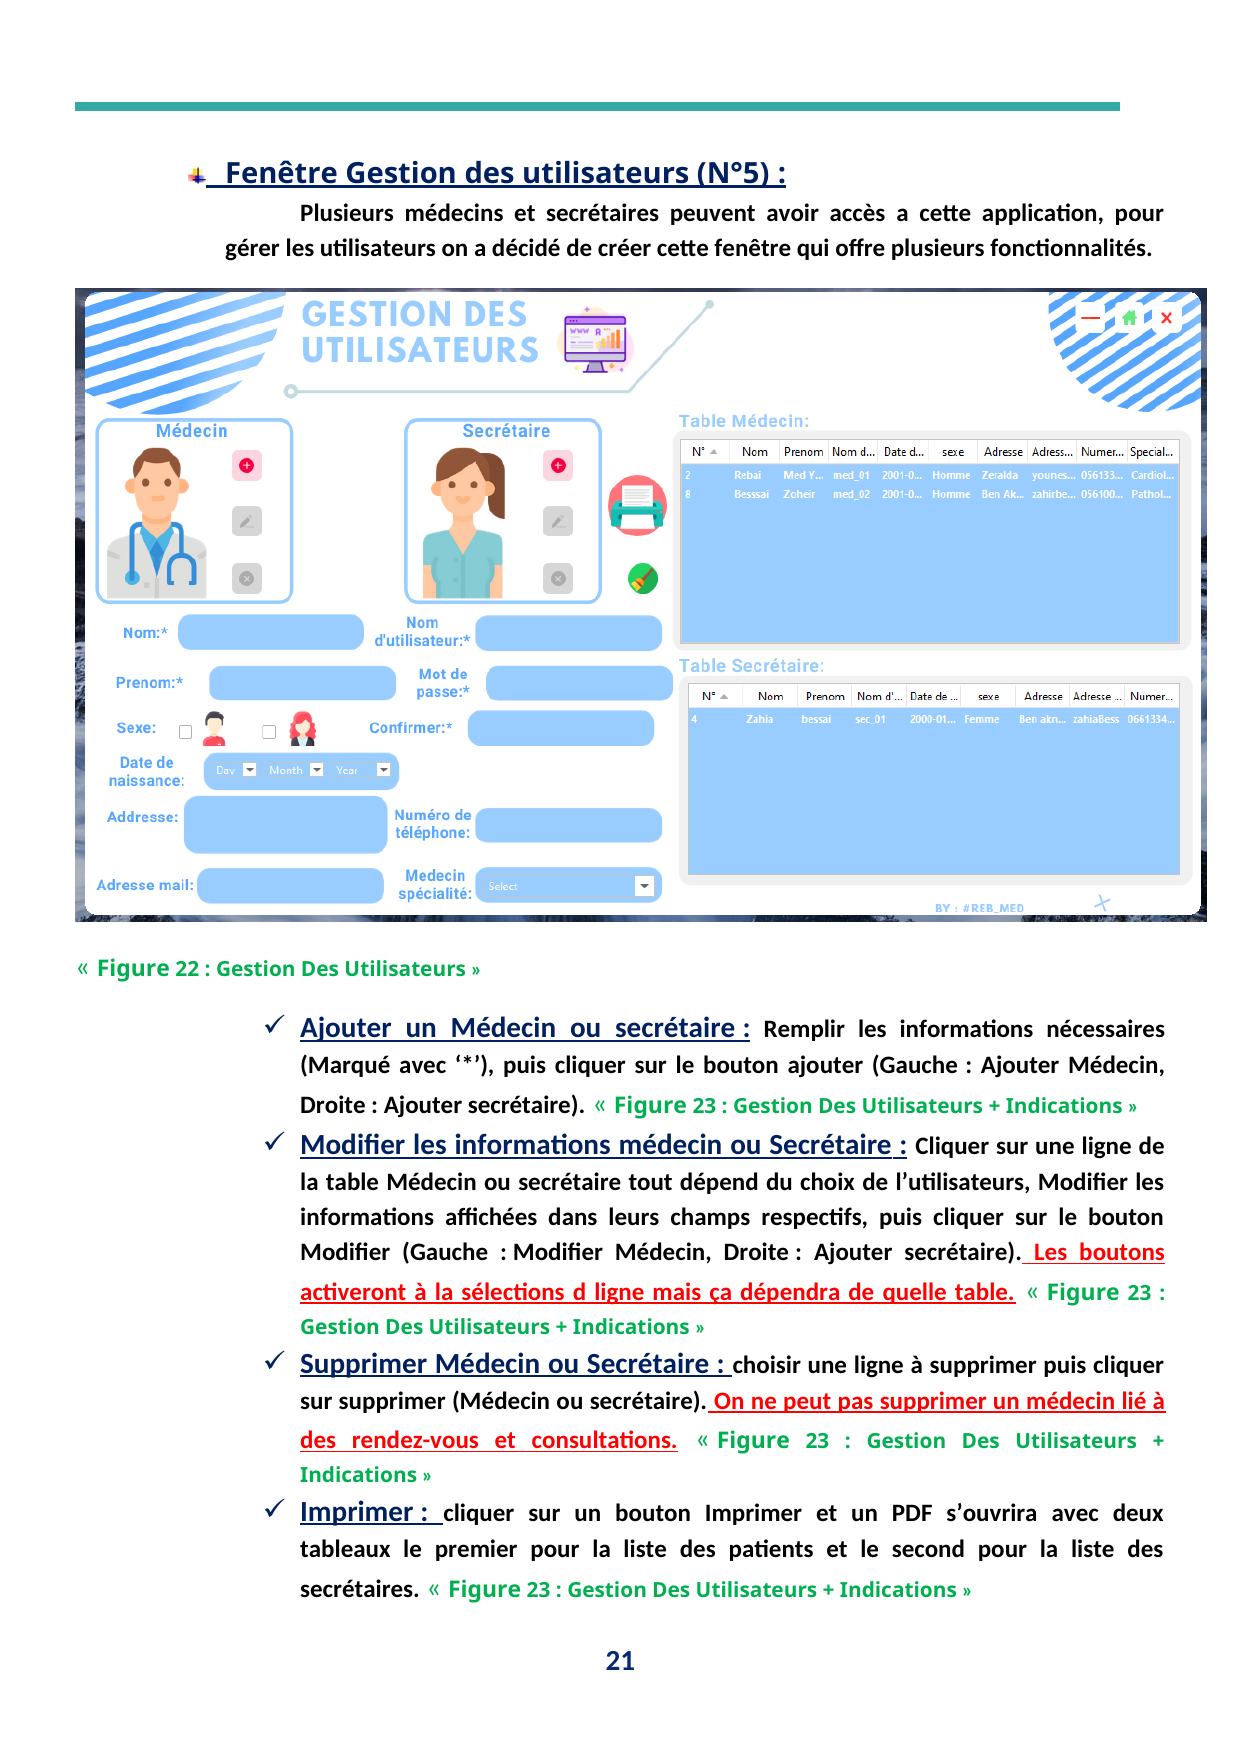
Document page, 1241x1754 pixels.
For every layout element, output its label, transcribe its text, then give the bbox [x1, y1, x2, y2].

list Modifier les informations médecin ou Secrétaire : Cliquer sur une ligne de la table Médecin ou secrétaire tout dépend du choix de l’utilisateurs, Modifier les informations affichées dans leurs champs respectifs, puis cliquer sur le bouton Modifier (Gauche : Modifier Médecin, Droite : Ajouter secrétaire). Les boutons activeront à la sélections d ligne mais ça dépendra de quelle table. « Figure 23 : Gestion Des Utilisateurs + Indications » [262, 1126, 1165, 1341]
picture [75, 288, 1207, 922]
picture [188, 166, 206, 184]
list Imprimer : cliquer sur un bouton Imprimer et un PDF s’ouvrira avec deux tableaux le premier pour la liste des patients et le second pour la liste des secrétaires. « Figure 23 : Gestion Des Utilisateurs + Indications » [262, 1493, 1165, 1604]
list Supprimer Médecin ou Secrétaire : choisir une ligne à supprimer puis cliquer sur supprimer (Médecin ou secrétaire). On ne peut pas supprimer un médecin lié à des rendez-vous et consultations. « Figure 23 : Gestion Des Utilisateurs + Indications » [262, 1345, 1165, 1489]
list Fenêtre Gestion des utilisateurs (N°5) : [187, 152, 1165, 192]
list Ajouter un Médecin ou secrétaire : Remplir les informations nécessaires (Marqué avec ‘*’), puis cliquer sur le bouton ajouter (Gauche : Ajouter Médecin, Droite : Ajouter secrétaire). « Figure 23 : Gestion Des Utilisateurs + Indications » [262, 1009, 1165, 1121]
list Plusieurs médecins et secrétaires peuvent avoir accès a cette application, pour gérer les utilisateurs on a décidé de créer cette fenêtre qui offre plusieurs fonctionnalités. [225, 197, 1165, 263]
text « Figure 22 : Gestion Des Utilisateurs » [75, 922, 1165, 983]
